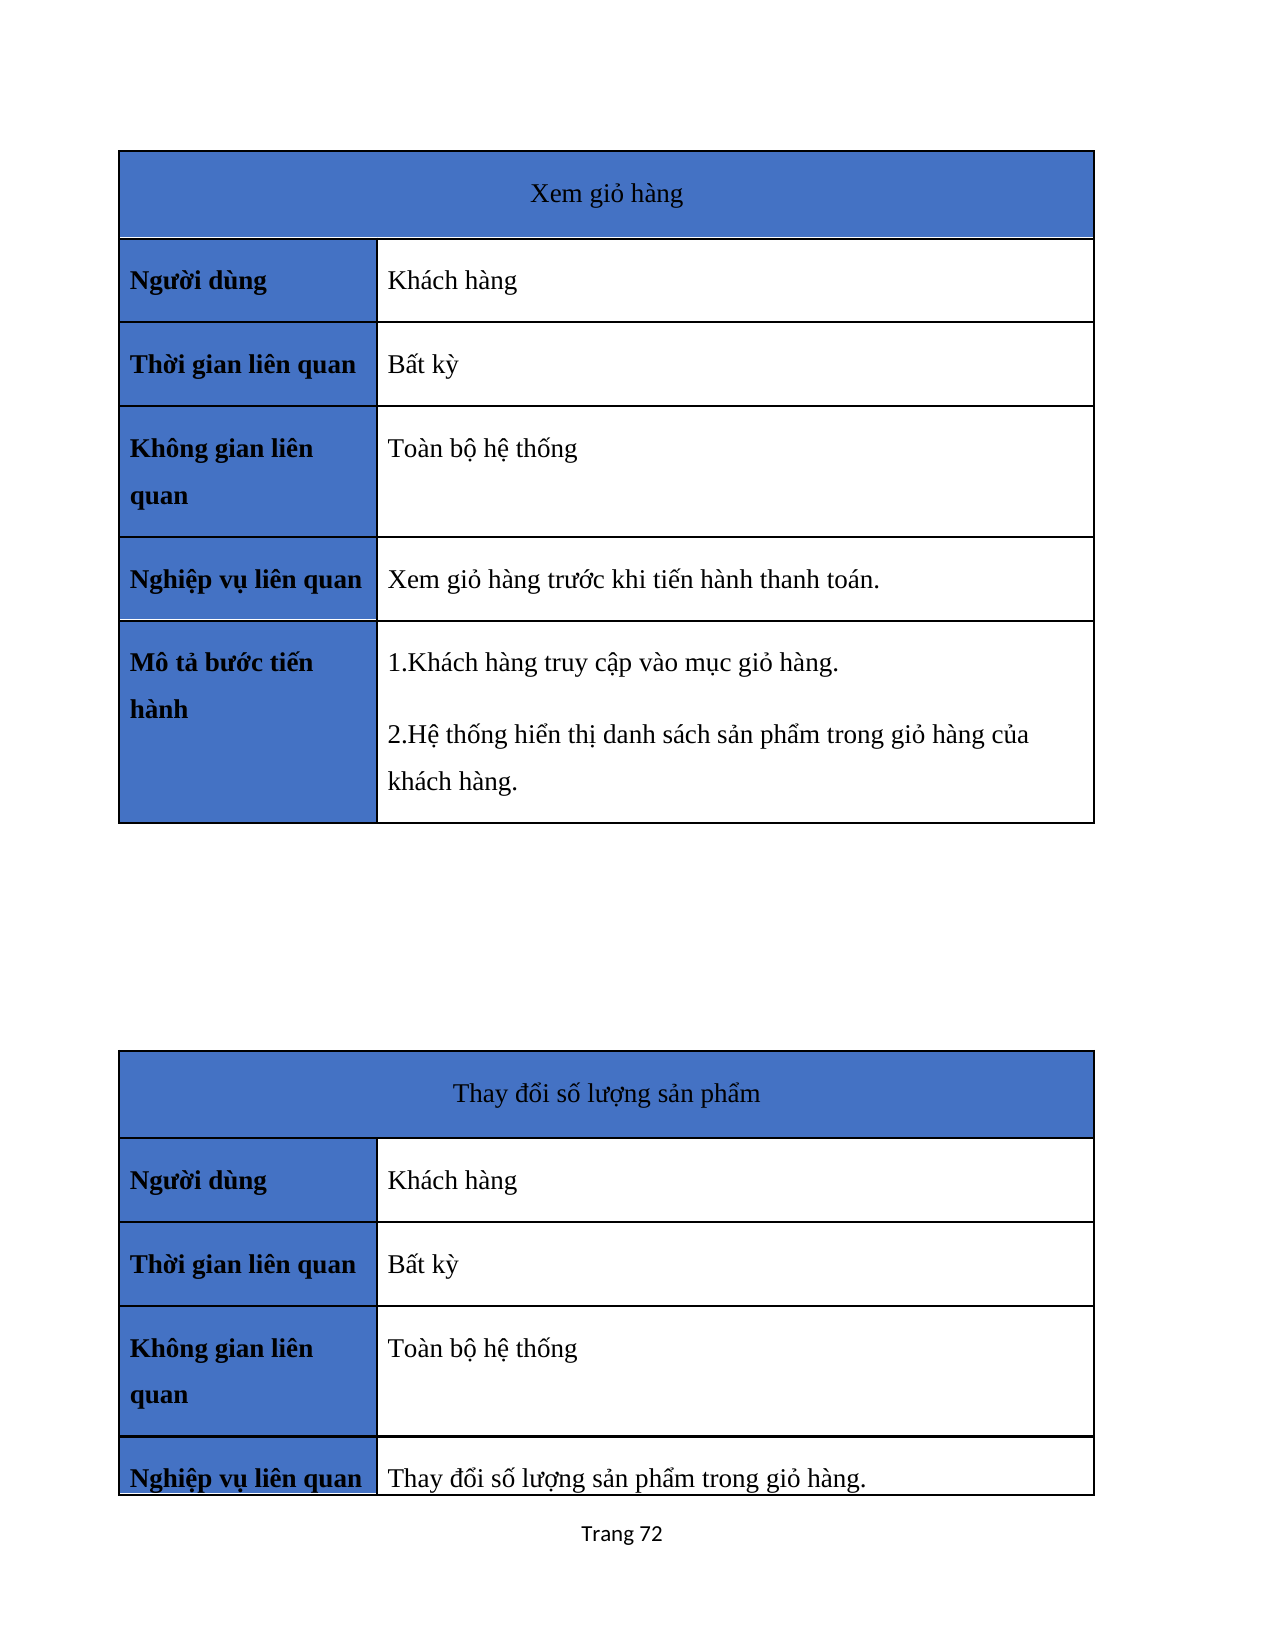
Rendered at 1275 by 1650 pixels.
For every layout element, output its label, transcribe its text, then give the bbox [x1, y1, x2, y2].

table_cell Người dùng [120, 1139, 376, 1221]
table_cell Người dùng [120, 240, 376, 321]
table_cell Bất kỳ [378, 323, 1093, 405]
table_cell Toàn bộ hệ thống [378, 407, 1093, 536]
table_cell Không gian liên quan [120, 1307, 376, 1435]
table_header Xem giỏ hàng [120, 152, 1093, 237]
table_cell Mô tả bước tiến hành [120, 622, 376, 822]
table_cell Nghiệp vụ liên quan [120, 538, 376, 619]
table_cell Khách hàng [378, 1139, 1093, 1221]
table_cell 1.Khách hàng truy cập vào mục giỏ hàng. 2.Hệ thống hiển thị danh sách sản phẩm trong giỏ hàng của khách hàng. [378, 622, 1093, 822]
table_header Thay đổi số lượng sản phẩm [120, 1052, 1093, 1137]
table_cell Thời gian liên quan [120, 1223, 376, 1305]
table_cell Nghiệp vụ liên quan [120, 1438, 376, 1493]
table_cell Xem giỏ hàng trước khi tiến hành thanh toán. [378, 538, 1093, 619]
table_cell Không gian liên quan [120, 407, 376, 536]
table_cell Khách hàng [378, 240, 1093, 321]
table_cell Bất kỳ [378, 1223, 1093, 1305]
table_cell Thời gian liên quan [120, 323, 376, 405]
table_cell Thay đổi số lượng sản phẩm trong giỏ hàng. [378, 1438, 1093, 1493]
table_cell Toàn bộ hệ thống [378, 1307, 1093, 1435]
